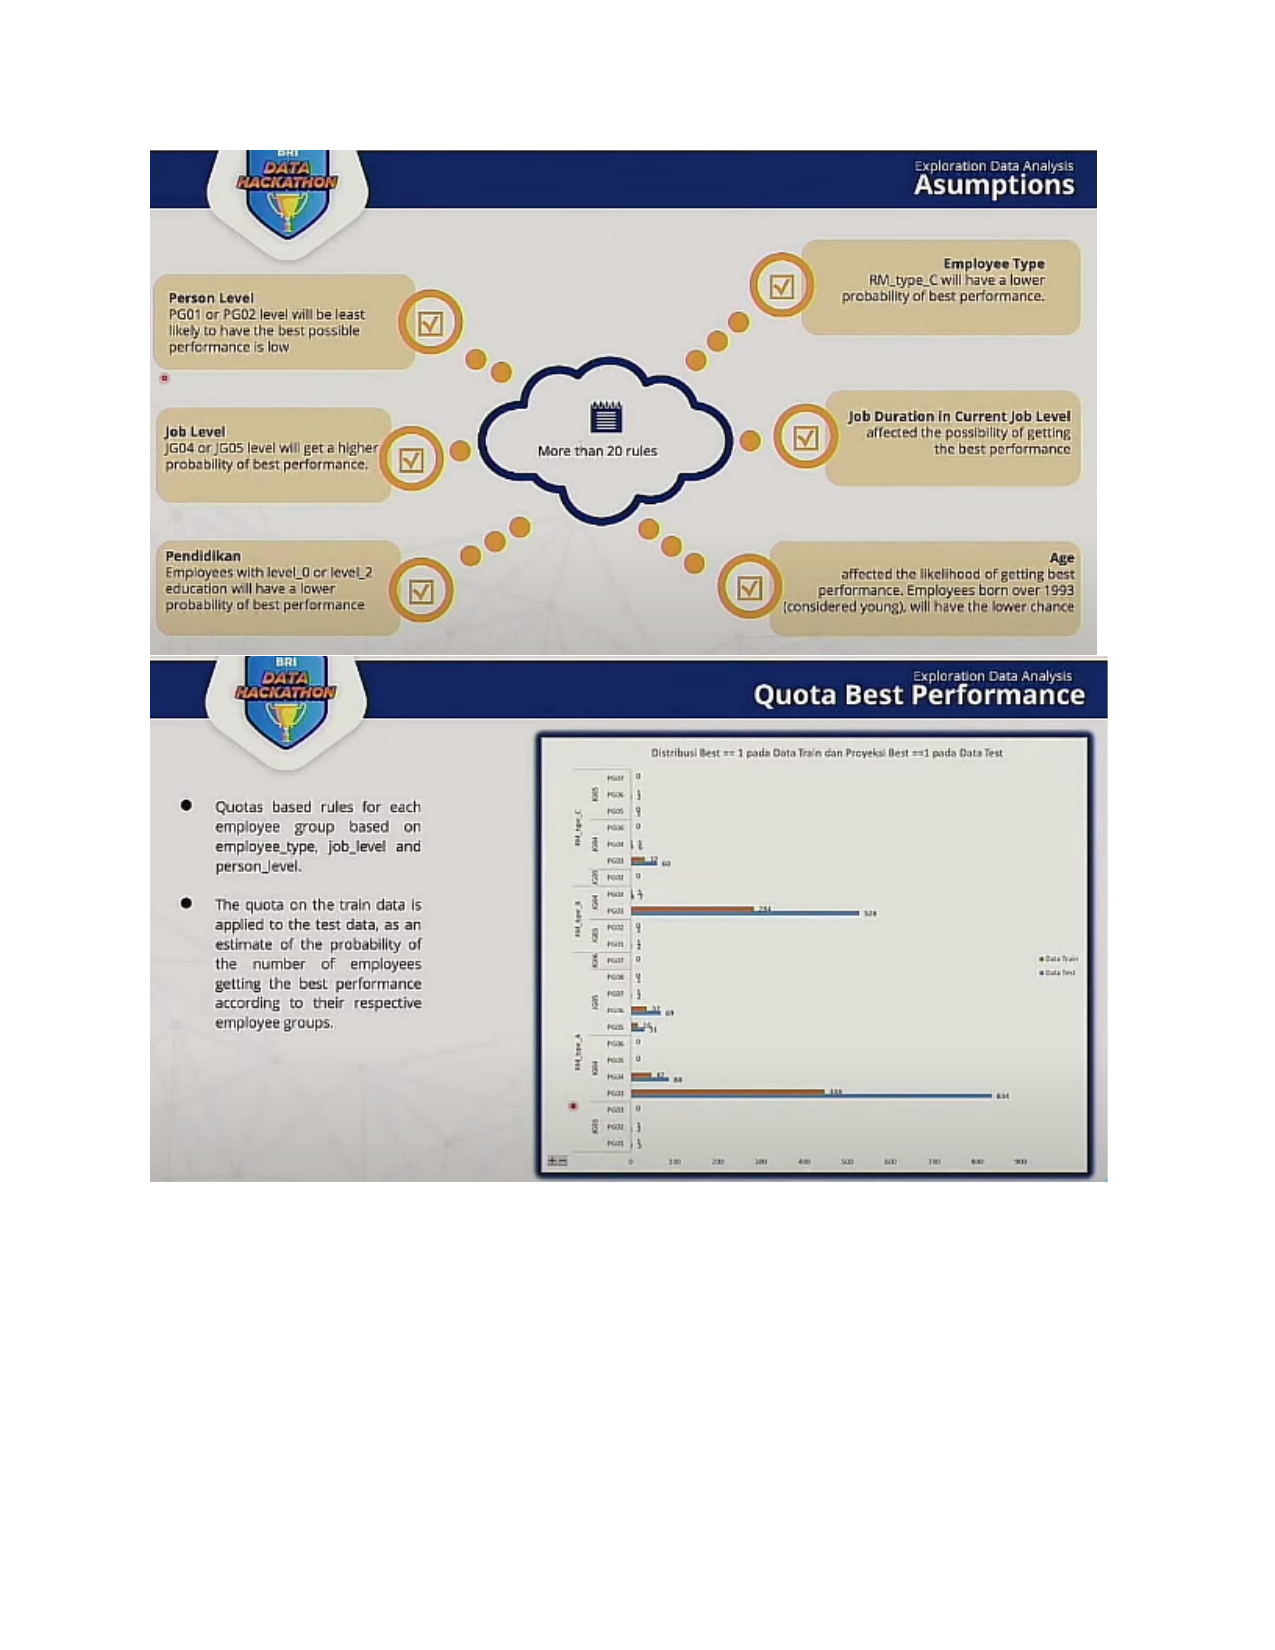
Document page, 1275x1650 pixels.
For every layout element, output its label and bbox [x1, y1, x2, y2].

picture [150, 150, 1097, 655]
picture [150, 656, 1108, 1182]
